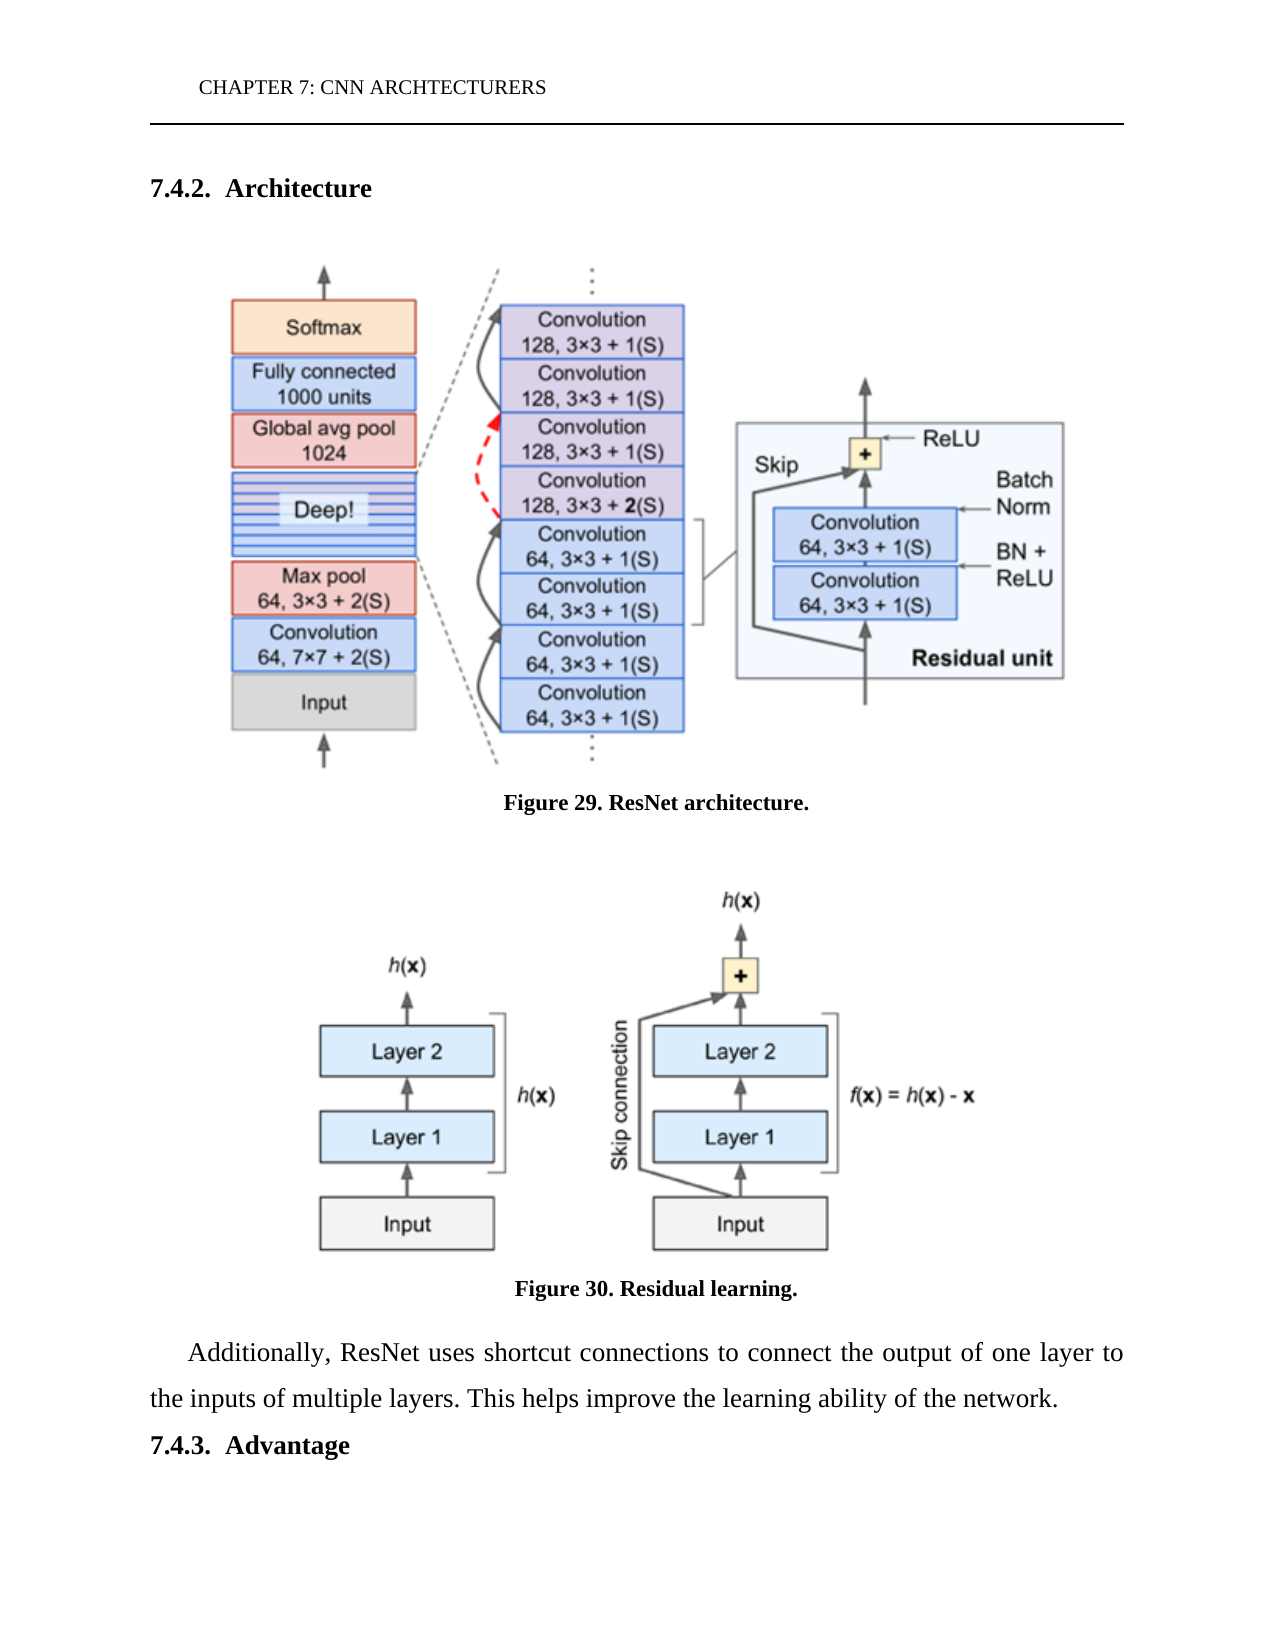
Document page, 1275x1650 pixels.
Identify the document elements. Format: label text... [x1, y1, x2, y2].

picture [187, 218, 1129, 774]
text Advantage [150, 1429, 1125, 1460]
text Architecture [150, 172, 1125, 203]
text Figure 29. ResNet architecture. [150, 789, 1125, 815]
text Figure 30. Residual learning. [150, 1275, 1125, 1302]
text Additionally, ResNet uses shortcut connections to connect the output of one layer to the inputs of multiple layers. This helps improve the learning ability of the network. [150, 1336, 1125, 1413]
picture [278, 848, 1034, 1260]
